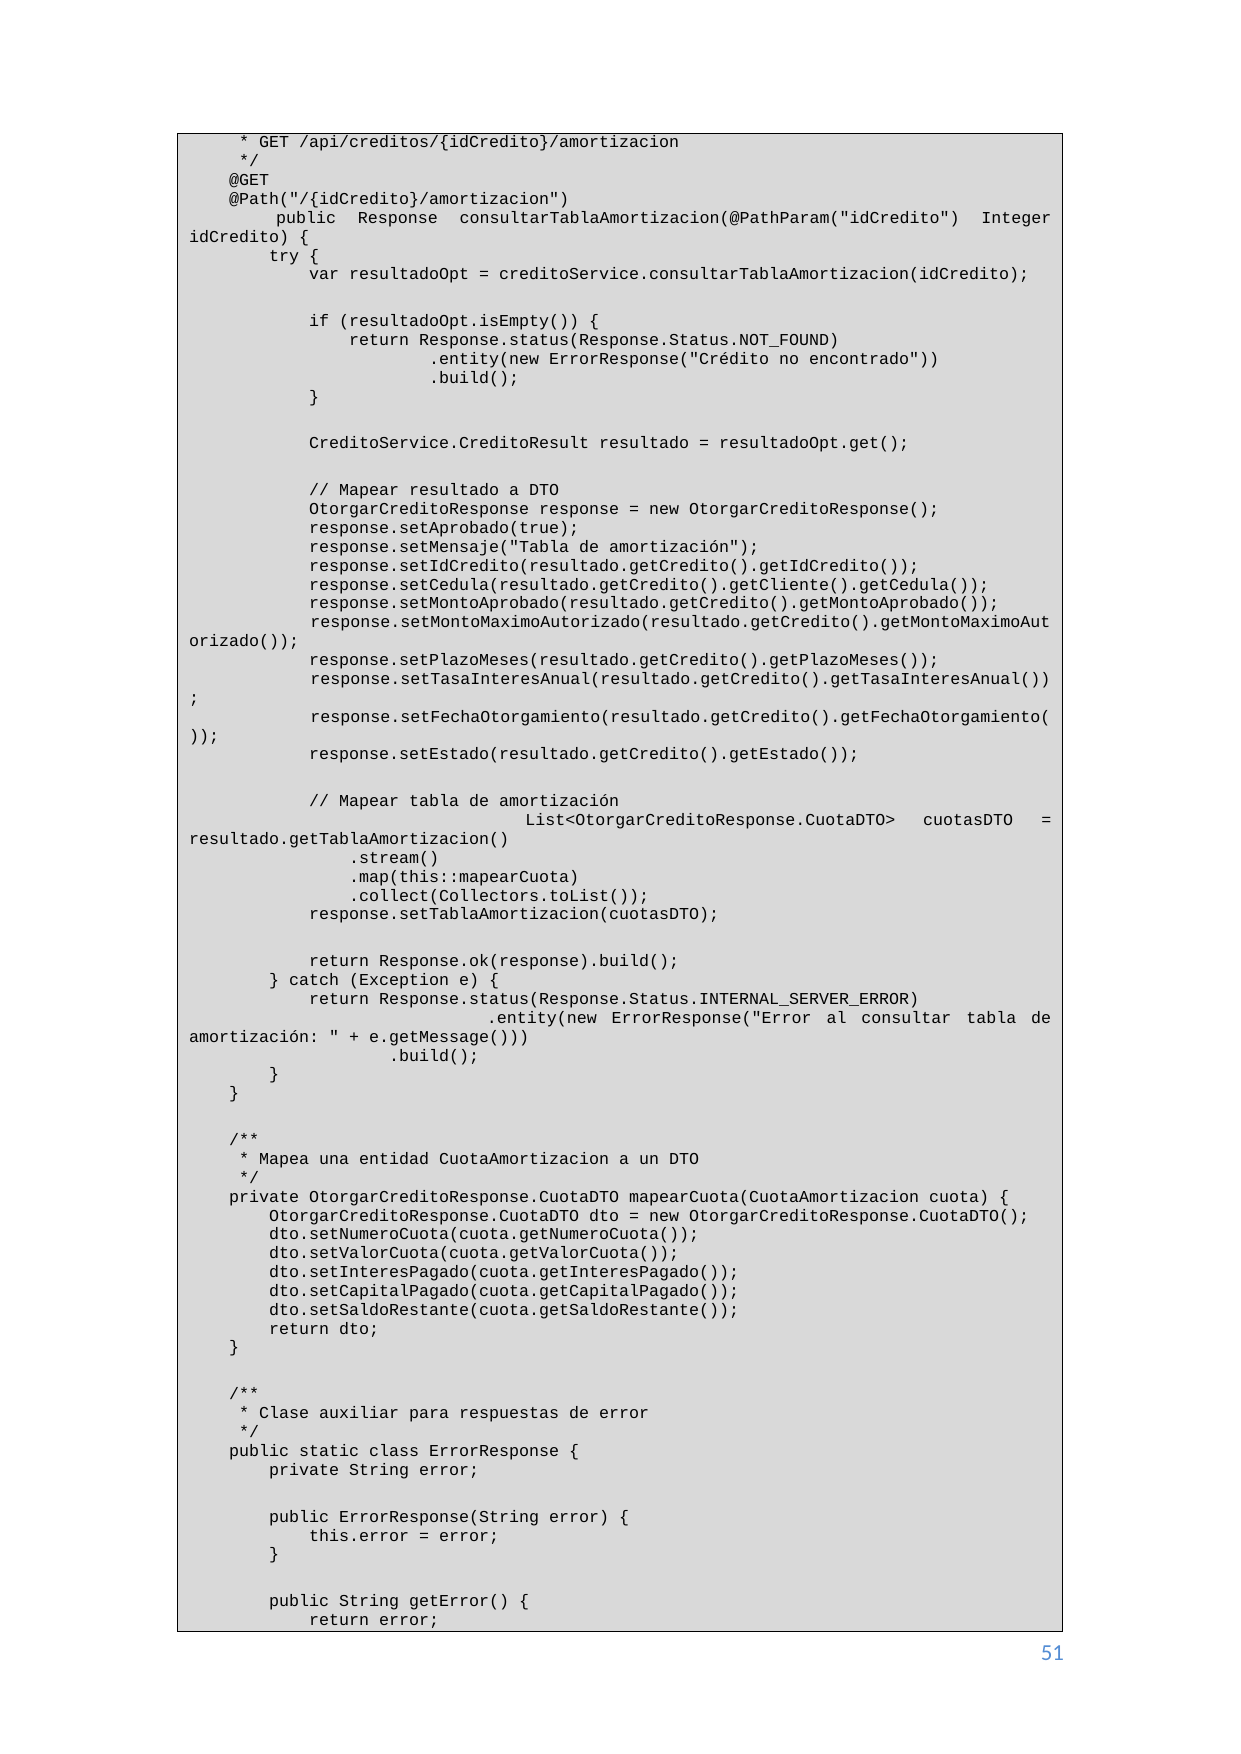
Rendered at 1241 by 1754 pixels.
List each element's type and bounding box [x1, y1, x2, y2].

table_header [178, 134, 1062, 1631]
